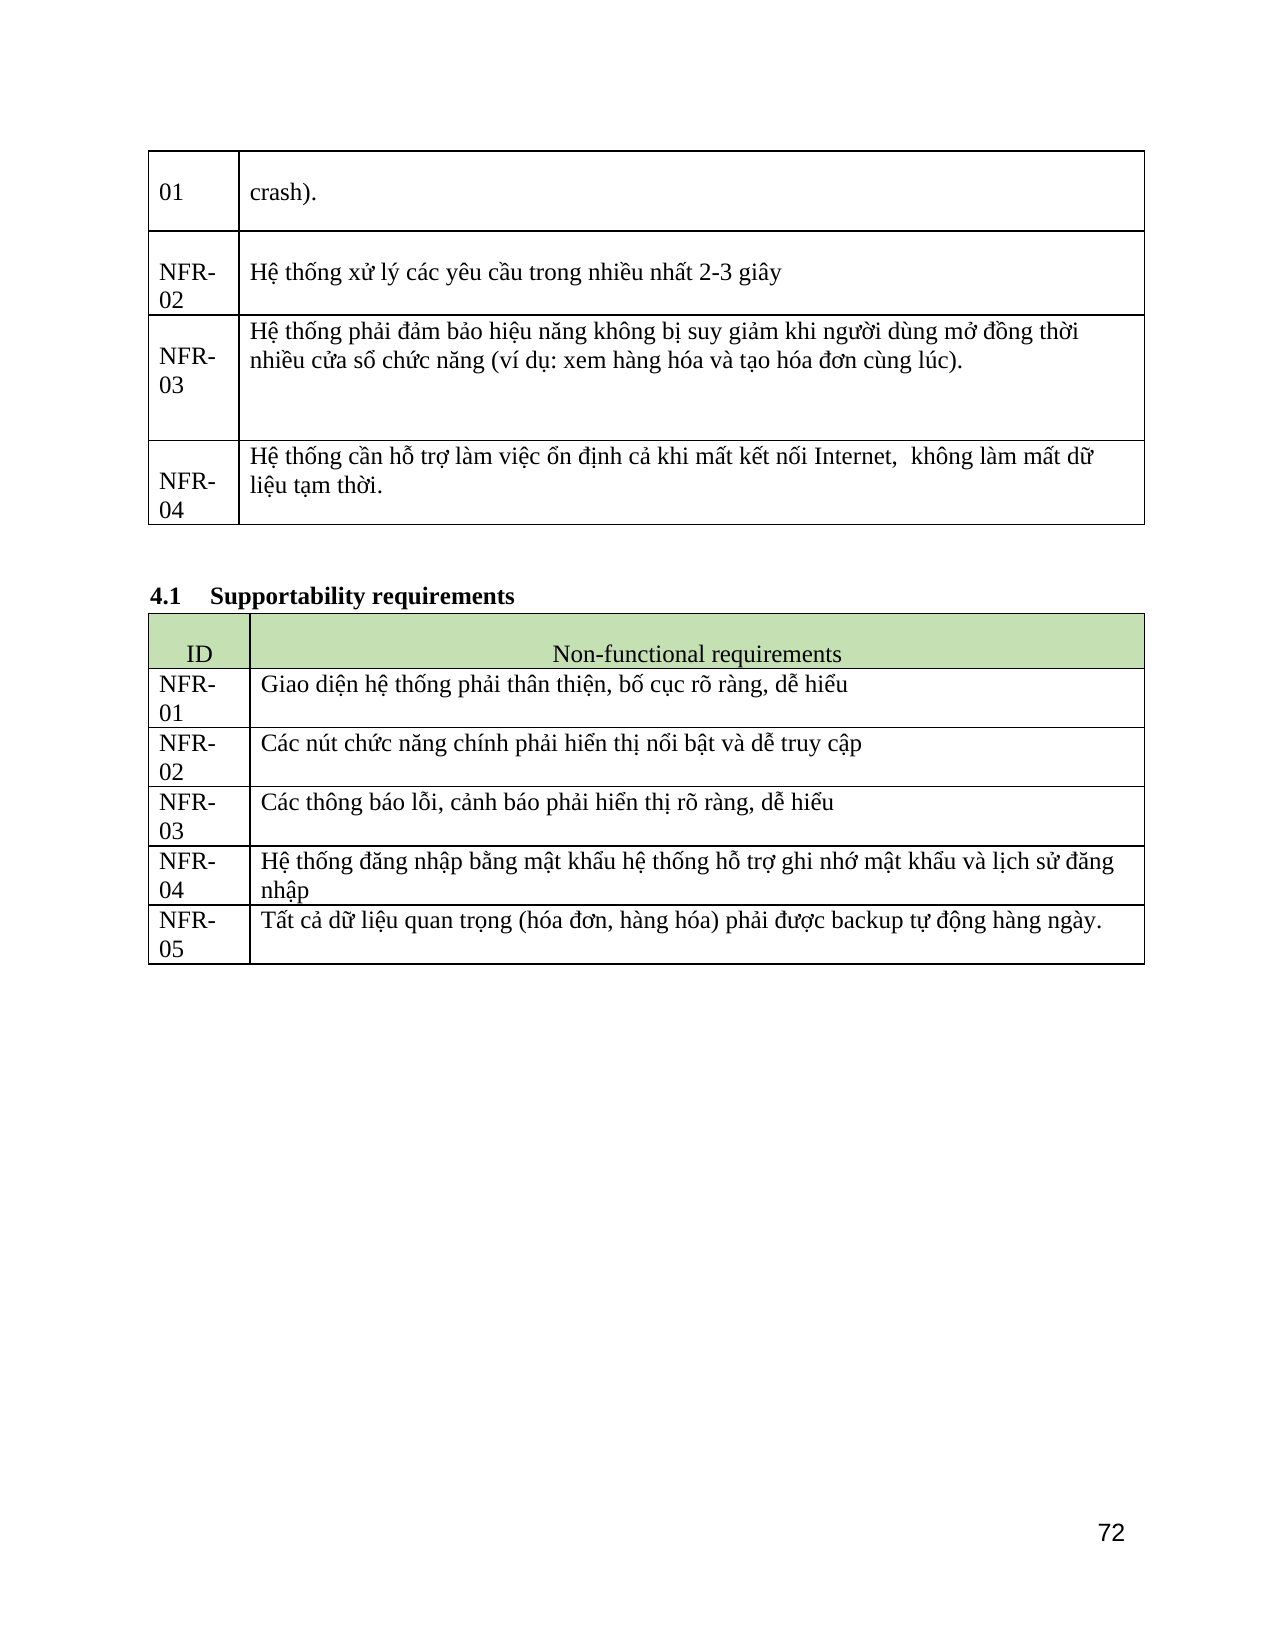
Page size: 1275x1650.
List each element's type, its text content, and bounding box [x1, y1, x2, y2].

table_cell NFR-04 [149, 441, 238, 524]
table_header Non-functional requirements [251, 614, 1144, 668]
table_cell NFR-05 [149, 906, 249, 963]
table_cell NFR-02 [149, 232, 238, 314]
table_cell NFR-01 [149, 152, 238, 230]
table_cell Các nút chức năng chính phải hiển thị nổi bật và dễ truy cập [251, 728, 1144, 786]
table_cell NFR-04 [149, 847, 249, 904]
table_cell Giao diện hệ thống phải thân thiện, bố cục rõ ràng, dễ hiểu [251, 669, 1144, 727]
table_cell Hệ thống đăng nhập bằng mật khẩu hệ thống hỗ trợ ghi nhớ mật khẩu và lịch sử đăng nhập [251, 847, 1144, 904]
table_cell Hệ thống cần hỗ trợ làm việc ổn định cả khi mất kết nối Internet, không làm mất dữ liệu tạm thời. [240, 441, 1144, 524]
table_cell NFR-02 [149, 728, 249, 786]
table_cell Tất cả dữ liệu quan trọng (hóa đơn, hàng hóa) phải được backup tự động hàng ngày. [251, 906, 1144, 963]
subtitle Supportability requirements [150, 581, 1125, 610]
table_cell Hệ thống xử lý các yêu cầu trong nhiều nhất 2-3 giây [240, 232, 1144, 314]
table_cell NFR-03 [149, 787, 249, 845]
table_cell NFR-03 [149, 316, 238, 440]
table_cell Hệ thống phải đảm bảo hiệu năng không bị suy giảm khi người dùng mở đồng thời nhiều cửa sổ chức năng (ví dụ: xem hàng hóa và tạo hóa đơn cùng lúc). [240, 316, 1144, 440]
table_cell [240, 152, 1144, 230]
table_cell NFR-01 [149, 669, 249, 727]
table_header ID [149, 614, 249, 668]
table_cell Các thông báo lỗi, cảnh báo phải hiển thị rõ ràng, dễ hiểu [251, 787, 1144, 845]
